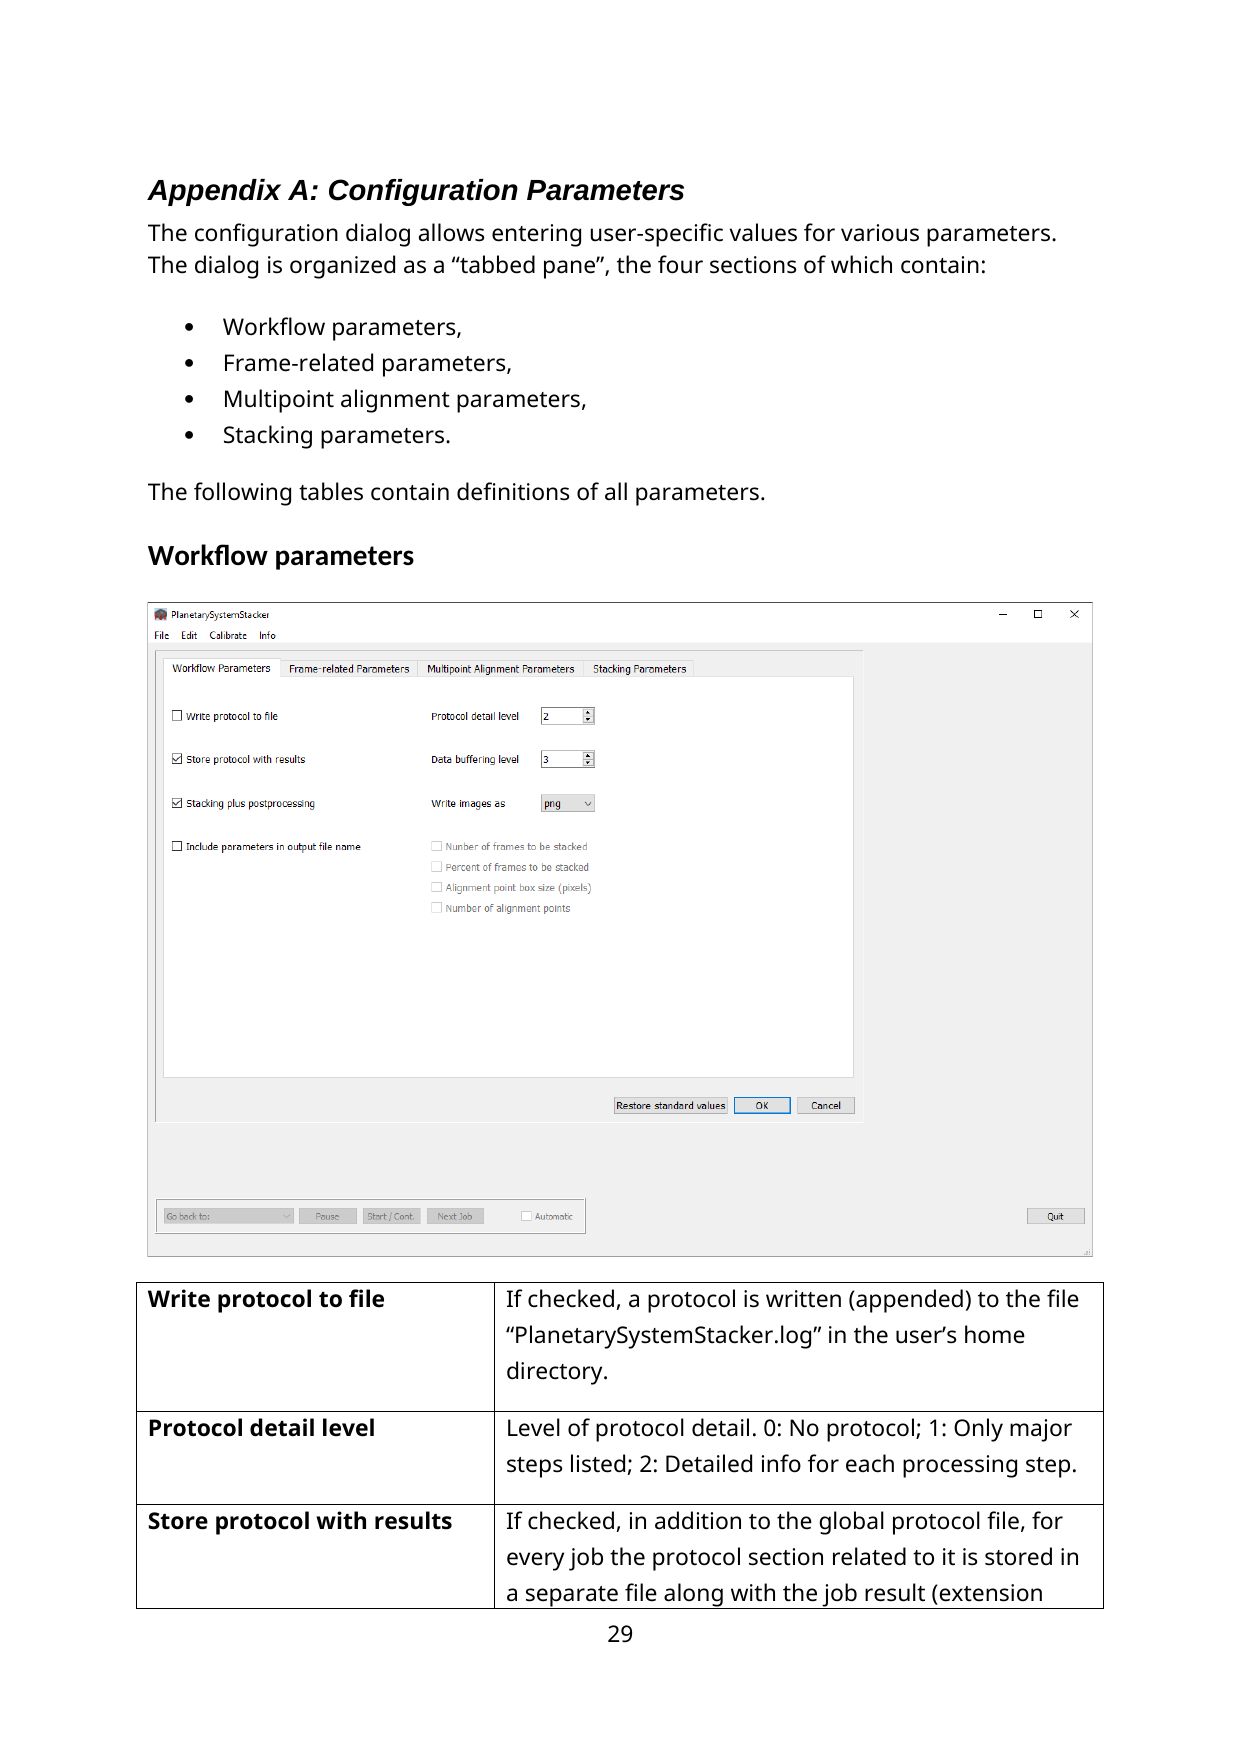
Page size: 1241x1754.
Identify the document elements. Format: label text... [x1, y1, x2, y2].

text The following tables contain definitions of all parameters. [148, 476, 1093, 507]
picture [147, 602, 1093, 1257]
text The configuration dialog allows entering user-specific values for various parameters. The dialog is organized as a “tabbed pane”, the four sections of which contain: [148, 217, 1093, 280]
table_header Write protocol to file [137, 1283, 494, 1411]
subtitle Workflow parameters [148, 537, 1093, 572]
list Stacking parameters. [185, 419, 1093, 450]
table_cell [495, 1505, 1103, 1608]
table_cell Protocol detail level [137, 1412, 494, 1504]
table_header If checked, a protocol is written (appended) to the file “PlanetarySystemStacker.log” in the user’s home directory. [495, 1283, 1103, 1411]
table_cell Level of protocol detail. 0: No protocol; 1: Only major steps listed; 2: Detailed info for each processing step. [495, 1412, 1103, 1504]
list Workflow parameters, [185, 311, 1093, 342]
list Frame-related parameters, [185, 347, 1093, 378]
subtitle Appendix A: Configuration Parameters [148, 173, 1093, 206]
list Multipoint alignment parameters, [185, 383, 1093, 414]
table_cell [137, 1505, 494, 1608]
